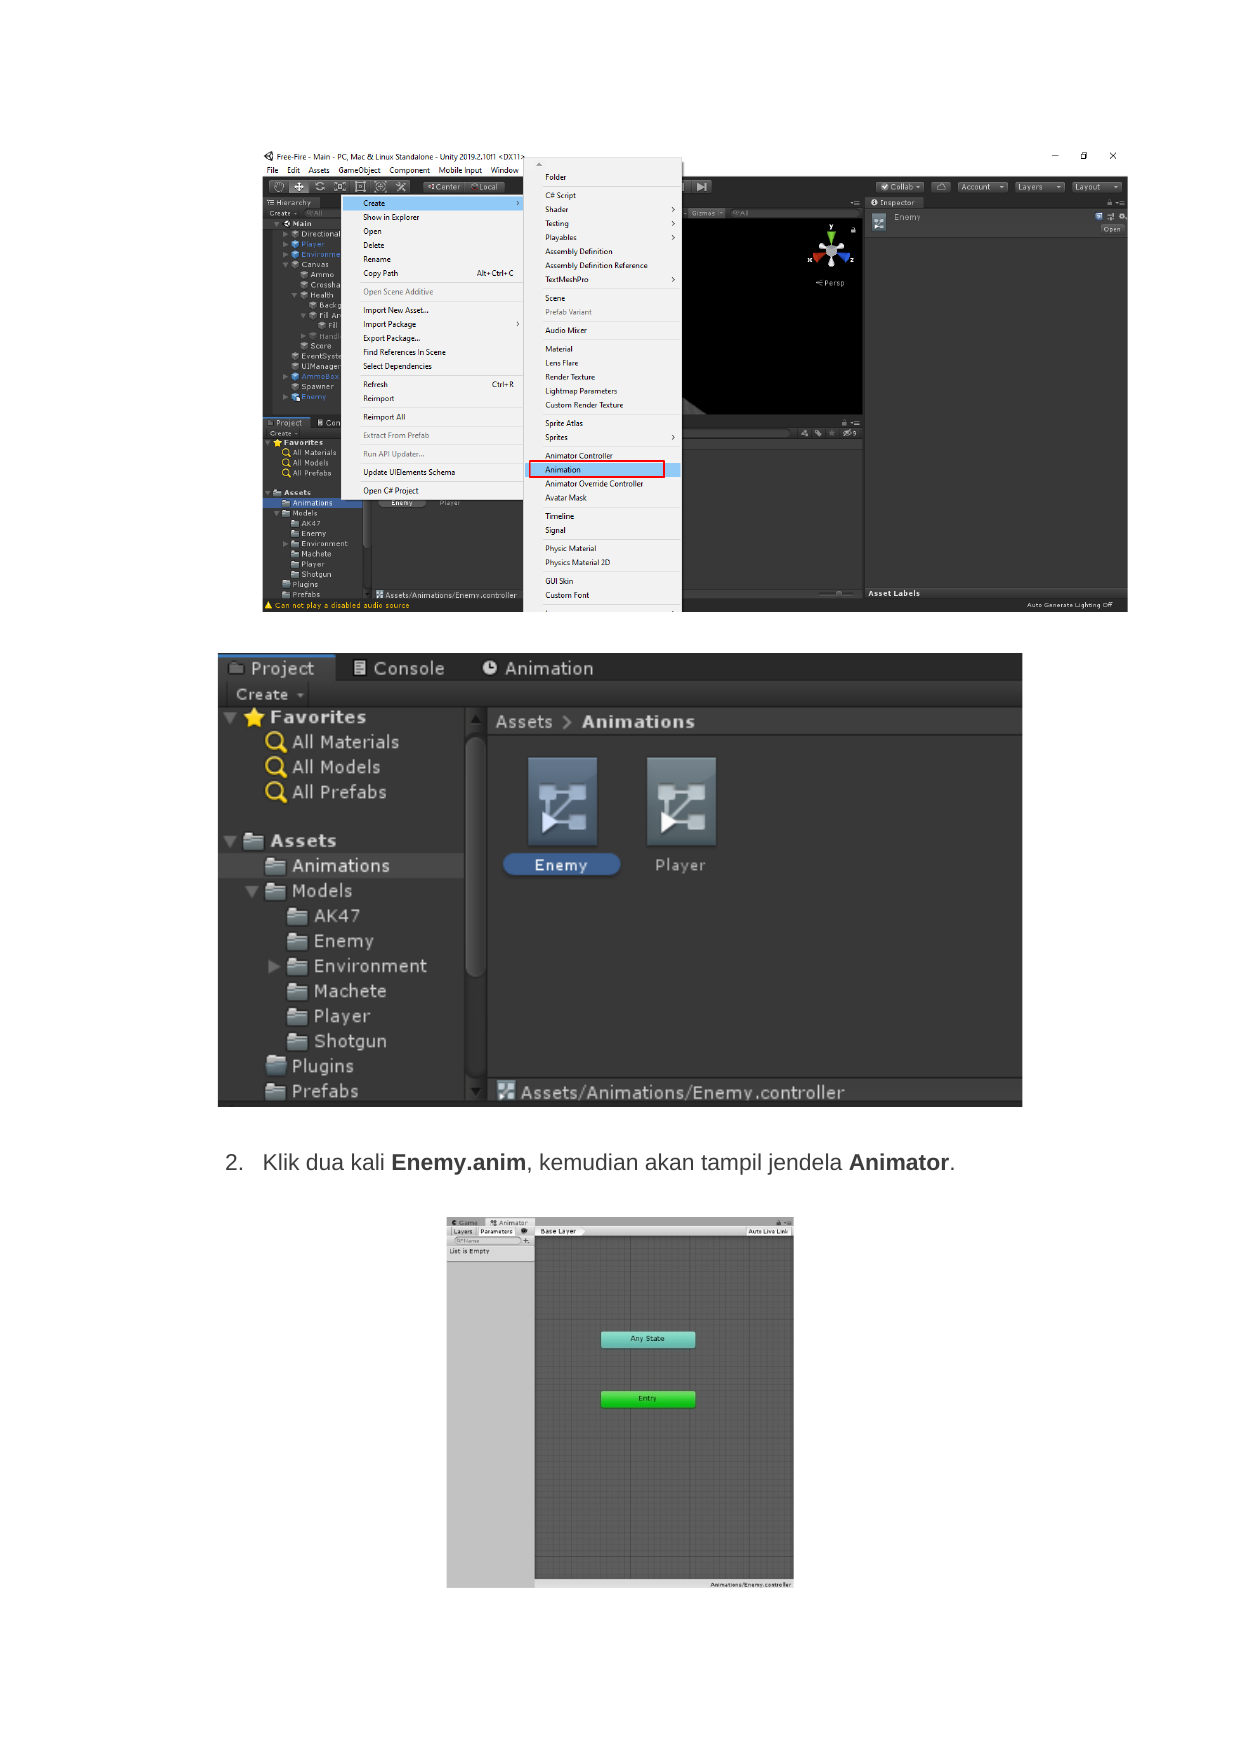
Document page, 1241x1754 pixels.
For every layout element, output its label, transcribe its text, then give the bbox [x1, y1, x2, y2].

picture [262, 150, 1128, 612]
list Klik dua kali Enemy.anim, kemudian akan tampil jendela Animator. [225, 1149, 1053, 1176]
picture [217, 653, 1023, 1107]
picture [446, 1217, 794, 1588]
